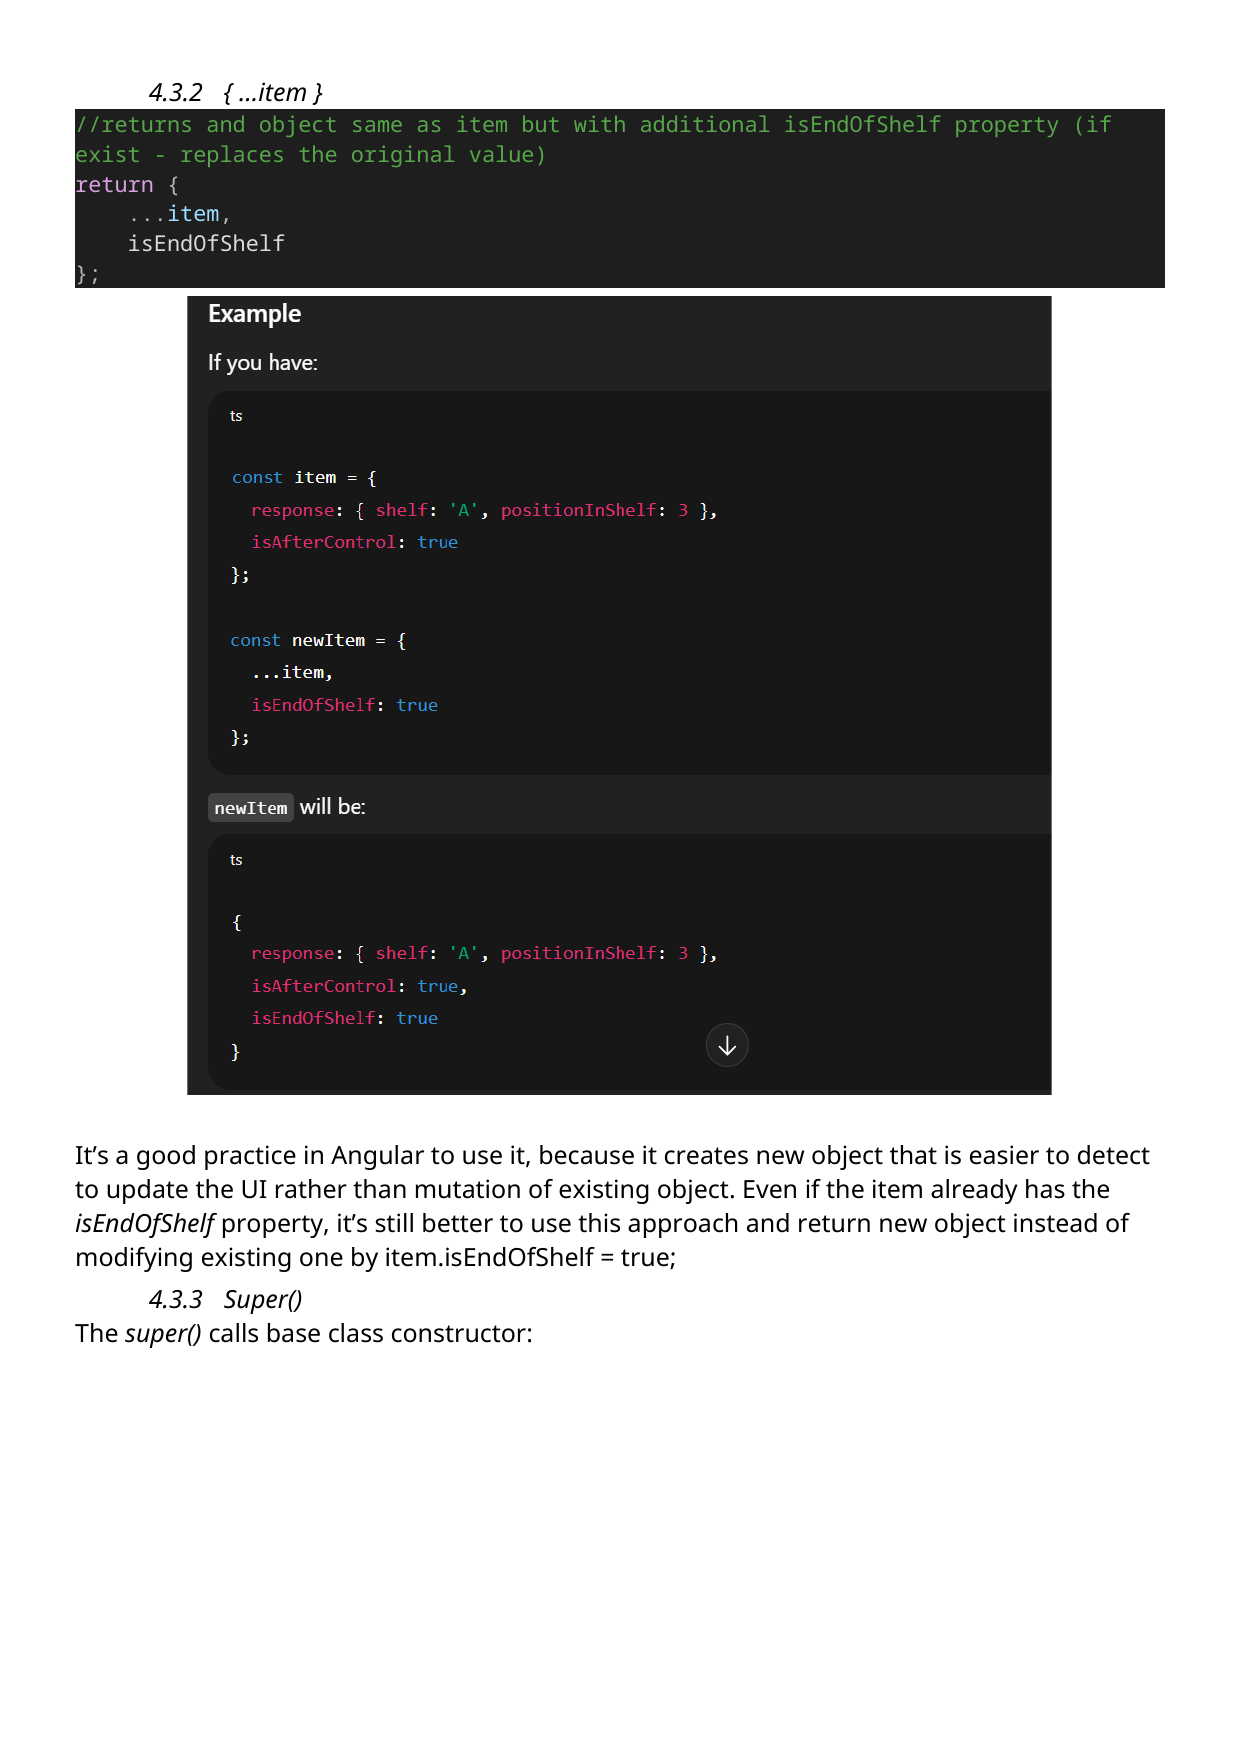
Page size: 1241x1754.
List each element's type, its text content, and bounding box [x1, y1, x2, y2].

text return { [75, 169, 1165, 198]
text The super() calls base class constructor: [75, 1316, 1165, 1350]
text }; [75, 258, 1165, 288]
subtitle { …item } [149, 75, 1165, 109]
picture [187, 296, 1052, 1095]
subtitle Super() [149, 1282, 1165, 1316]
text It’s a good practice in Angular to use it, because it creates new object that is easier to detect to update the UI rather than mutation of existing object. Even if the item already has the isEndOfShelf property, it’s still better to use this approach and return new object instead of modifying existing one by item.isEndOfShelf = true; [75, 1137, 1165, 1273]
text //returns and object same as item but with additional isEndOfShelf property (if exist - replaces the original value) [75, 109, 1165, 169]
text ...item, [75, 198, 1165, 228]
text isEndOfShelf [75, 228, 1165, 258]
